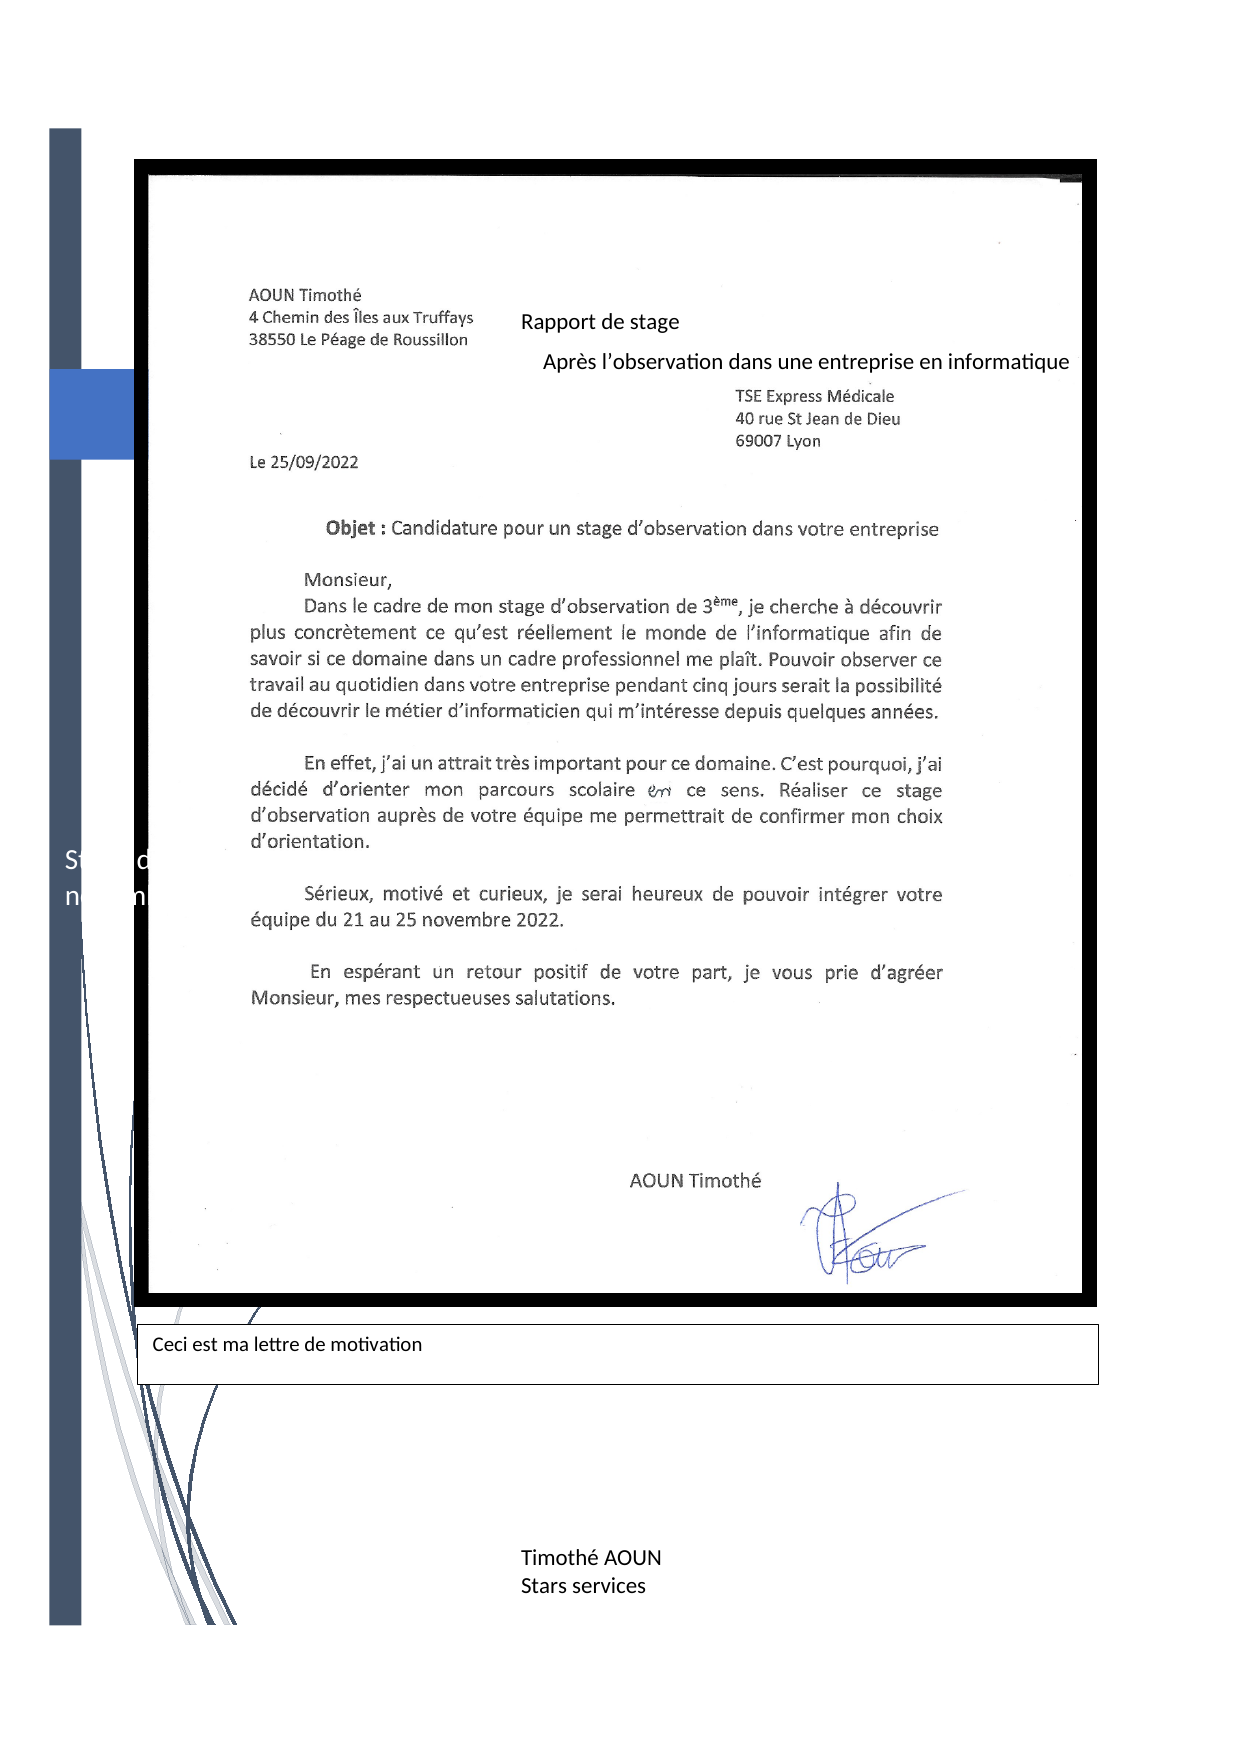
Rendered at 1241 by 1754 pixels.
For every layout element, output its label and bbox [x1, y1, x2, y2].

picture [148, 174, 1082, 1293]
